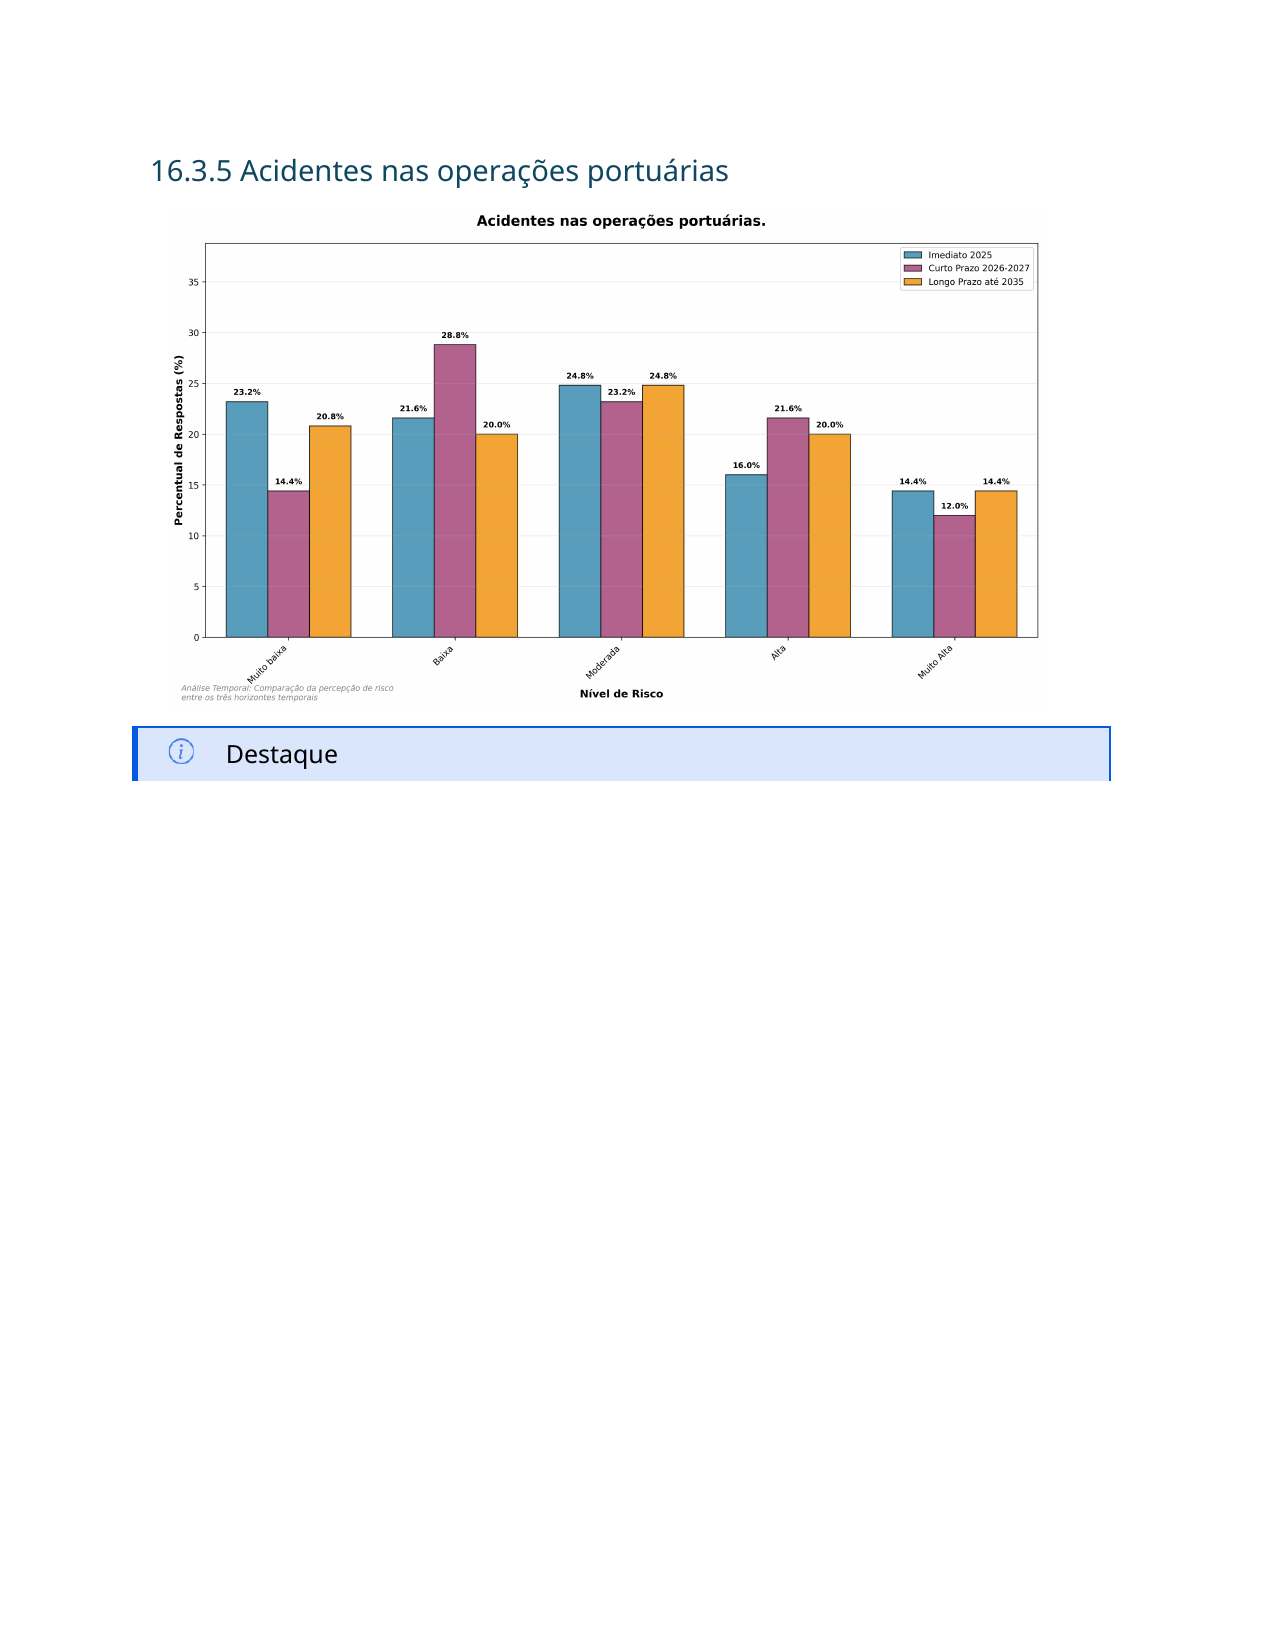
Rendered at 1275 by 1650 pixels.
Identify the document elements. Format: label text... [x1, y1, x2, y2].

subtitle 16.3.5 Acidentes nas operações portuárias [150, 150, 1125, 190]
table_header Destaque [138, 728, 1109, 781]
picture [168, 738, 194, 764]
picture [168, 208, 1044, 708]
